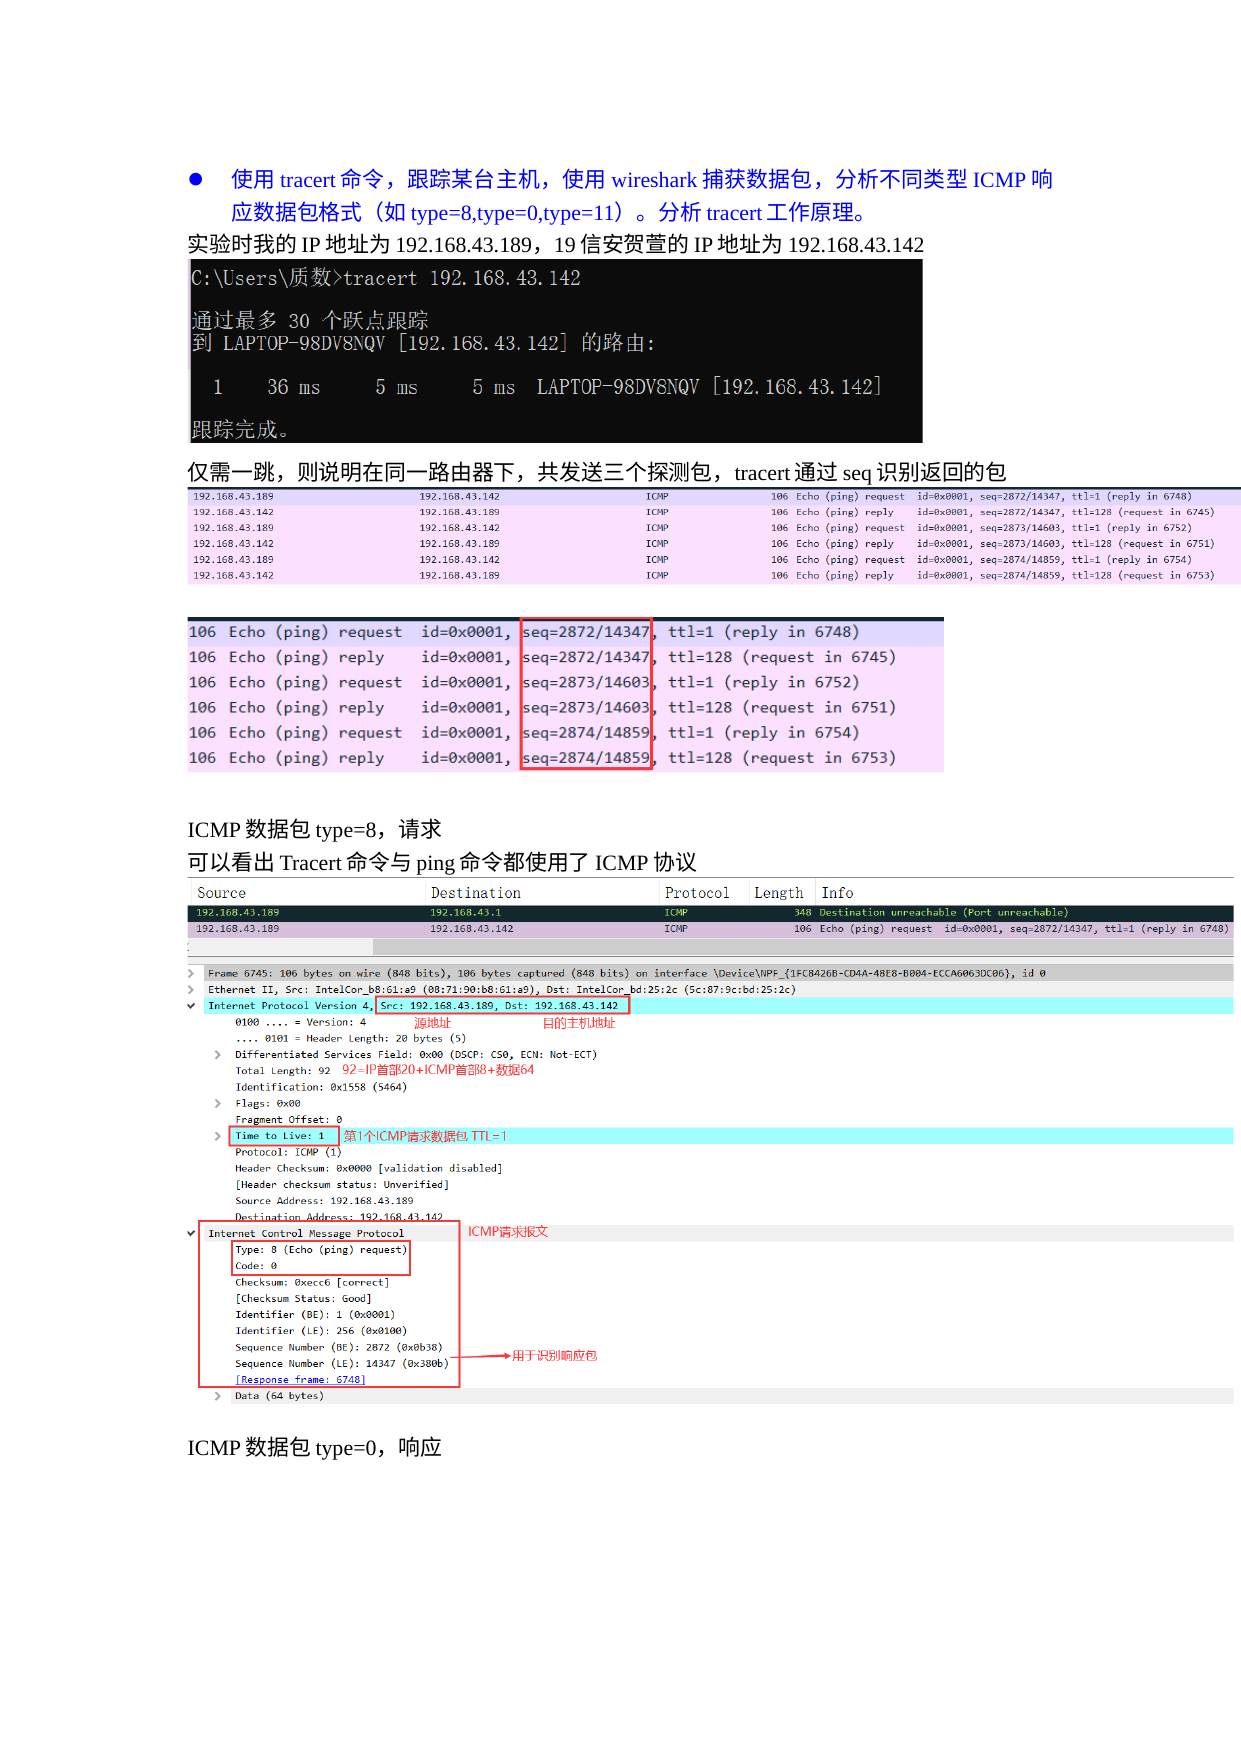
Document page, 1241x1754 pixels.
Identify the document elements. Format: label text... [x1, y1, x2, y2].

text ICMP数据包type=8，请求 [187, 812, 1053, 844]
text 实验时我的IP地址为192.168.43.189，19信安贺萱的IP地址为192.168.43.142 [187, 227, 1053, 259]
text ICMP数据包type=0，响应 [187, 1429, 1053, 1462]
picture [187, 259, 923, 443]
text 仅需一跳，则说明在同一路由器下，共发送三个探测包，tracert通过seq识别返回的包 [187, 454, 1053, 487]
picture [187, 487, 1241, 594]
text 可以看出Tracert命令与ping命令都使用了ICMP协议 [187, 844, 1053, 877]
picture [187, 877, 1234, 1405]
picture [187, 617, 944, 787]
list 使用tracert命令，跟踪某台主机，使用wireshark捕获数据包，分析不同类型ICMP响应数据包格式（如type=8,type=0,type=11）。分析tracert工作原理。 [187, 162, 1053, 227]
